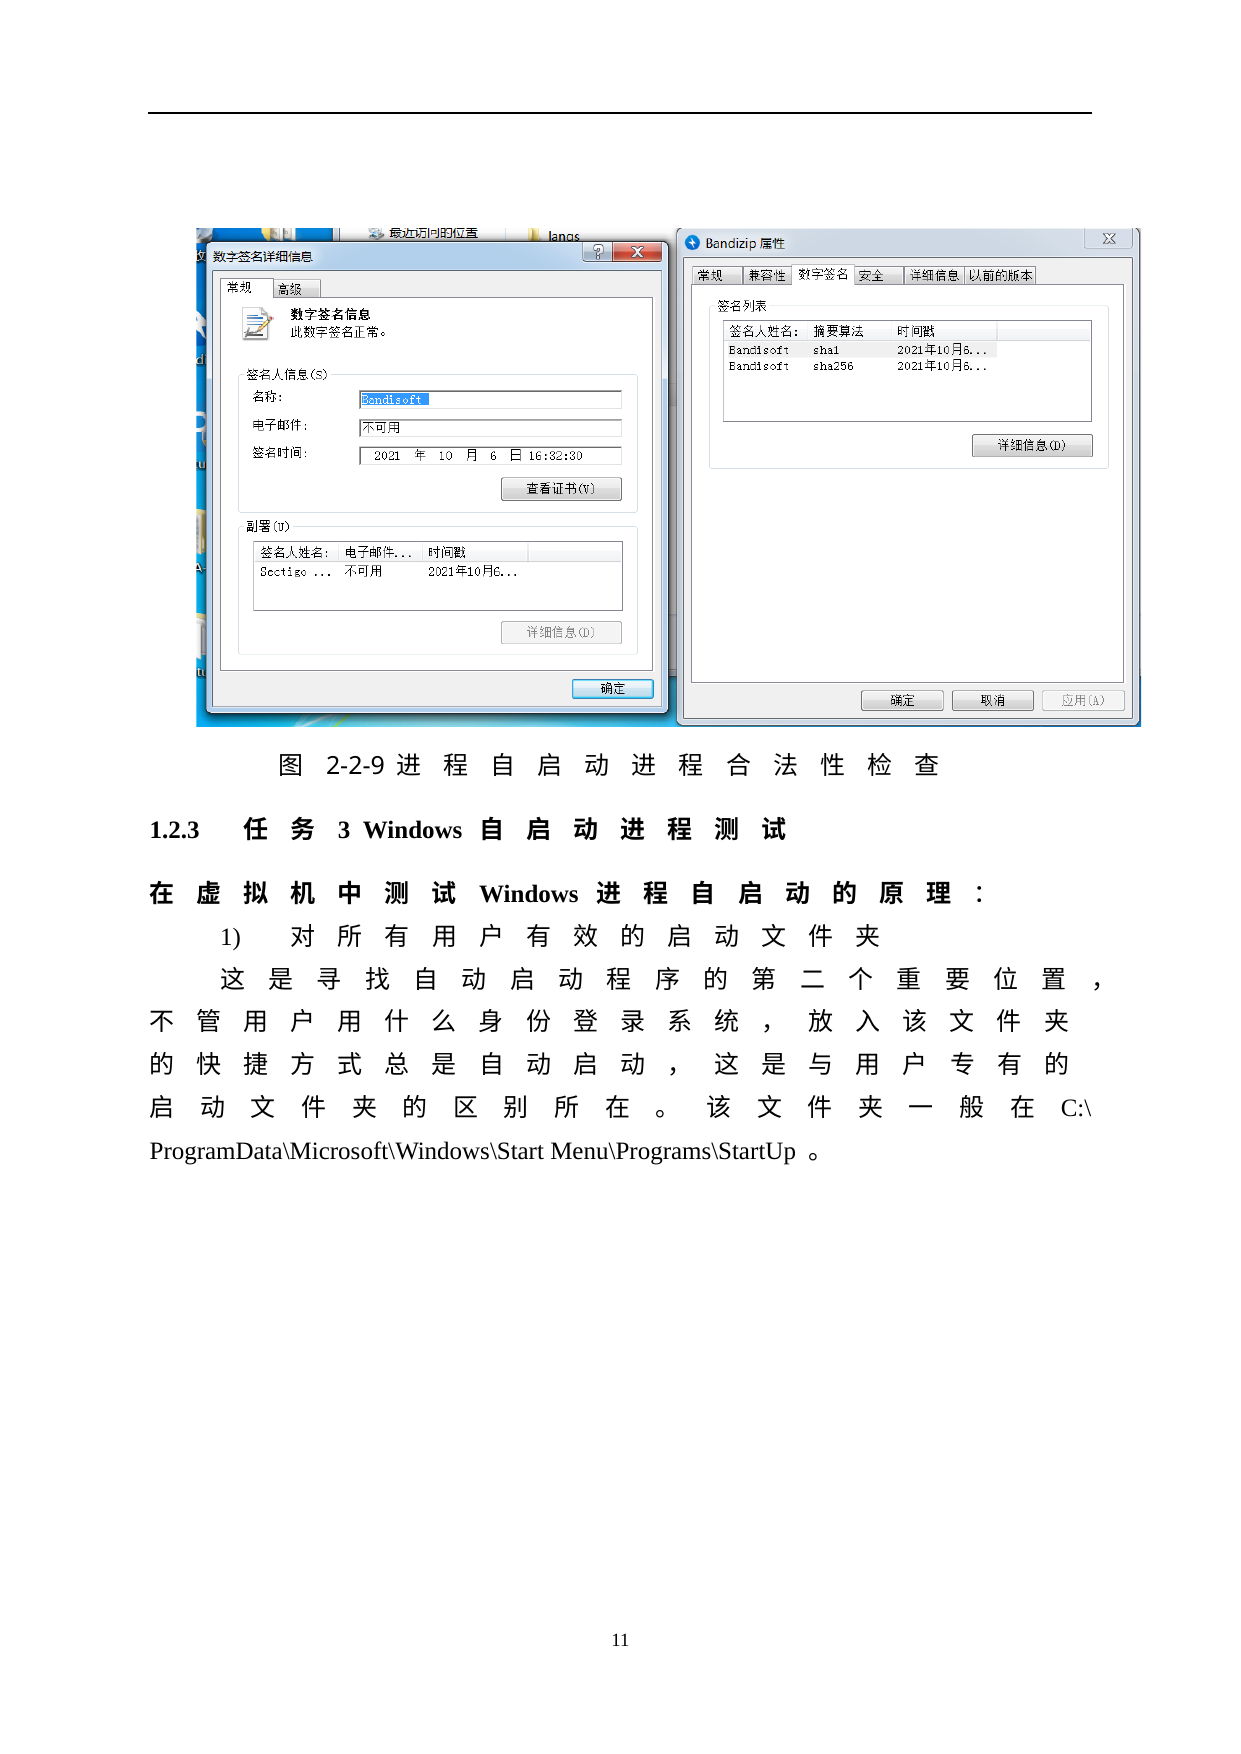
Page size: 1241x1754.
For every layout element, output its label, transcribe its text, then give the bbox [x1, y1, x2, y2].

list 对所有用户有效的启动文件夹 [196, 913, 1091, 956]
text 这是寻找自动启动程序的第二个重要位置，不管用户用什么身份登录系统，放入该文件夹的快捷方式总是自动启动，这是与用户专有的启动文件夹的区别所在。该文件夹一般在C:\ProgramData\Microsoft\Windows\Start Menu\Programs\StartUp。 [149, 956, 1091, 1170]
picture [196, 228, 1142, 727]
subtitle 任务3 Windows自启动进程测试 [149, 806, 1091, 849]
text 在虚拟机中测试Windows进程自启动的原理： [149, 870, 1091, 913]
text 图2-2-9 进程自启动进程合法性检查 [149, 742, 1091, 785]
